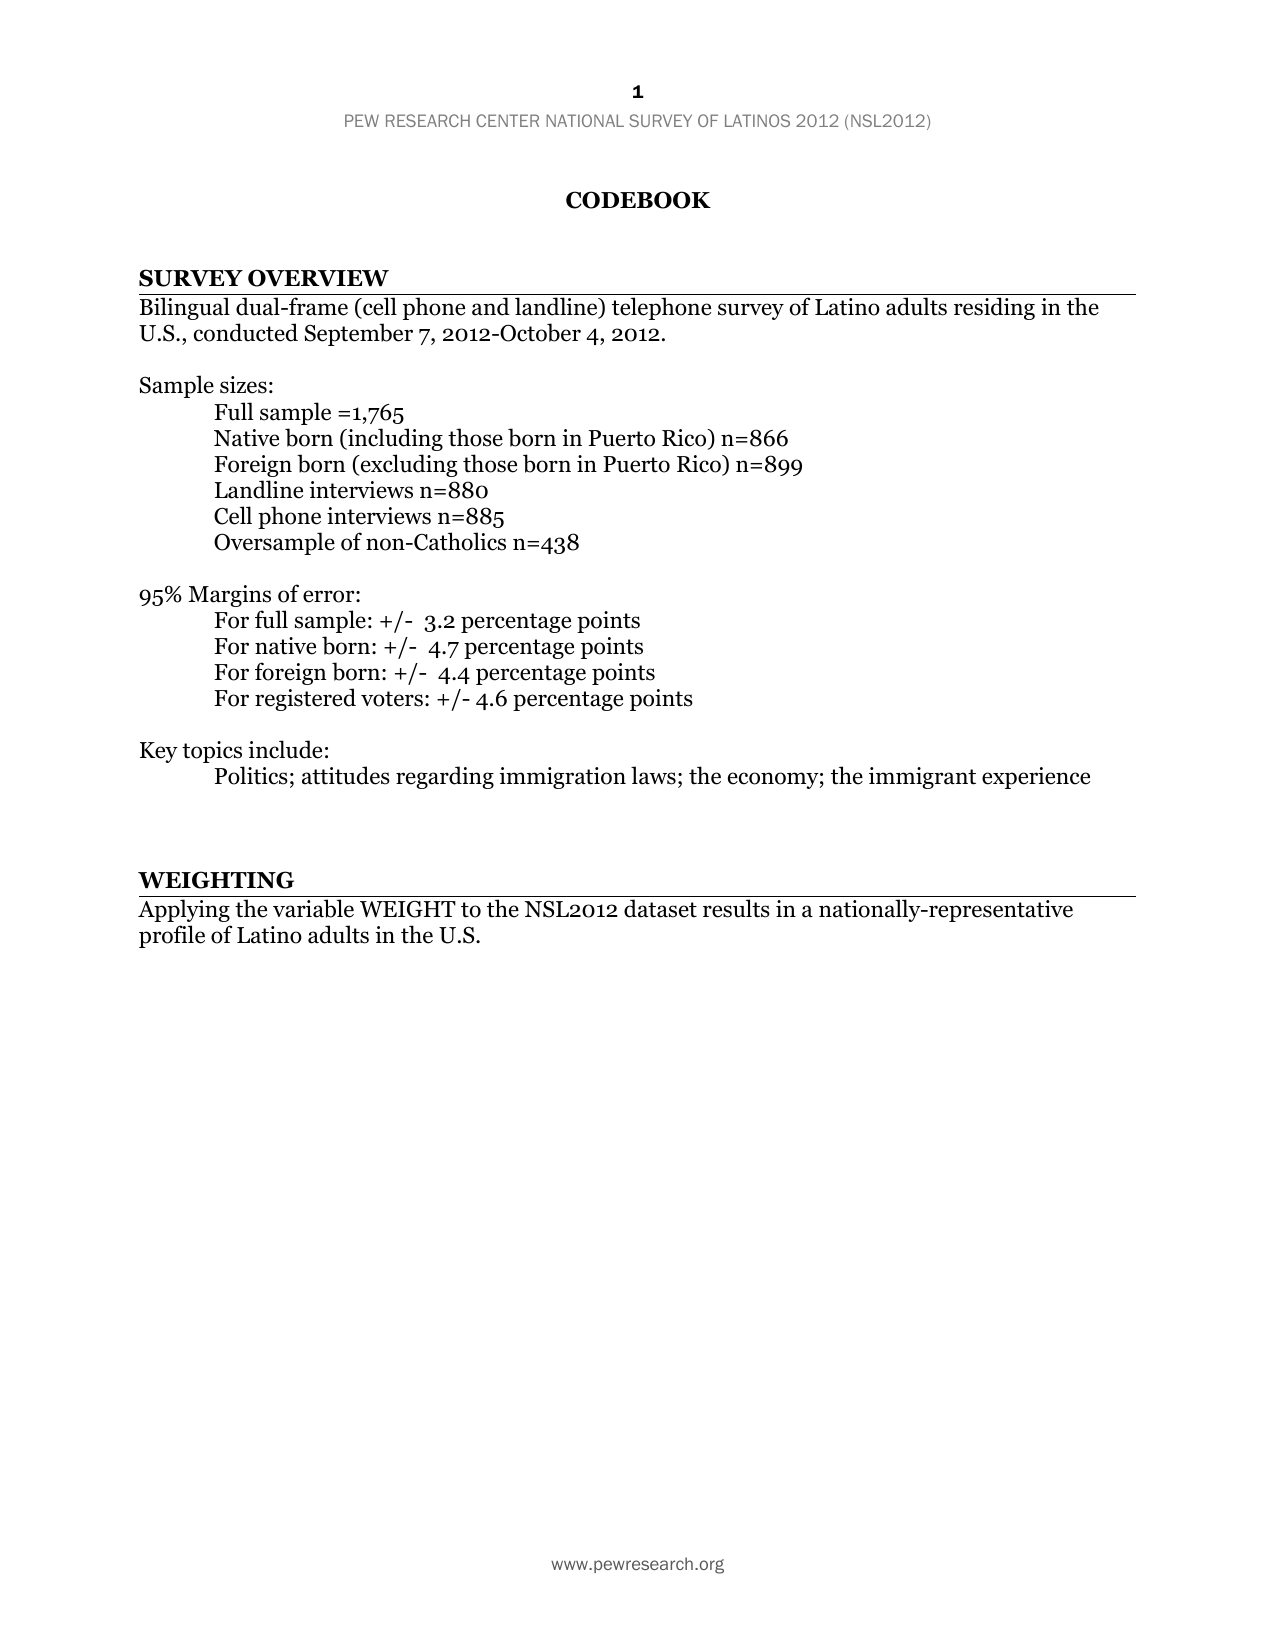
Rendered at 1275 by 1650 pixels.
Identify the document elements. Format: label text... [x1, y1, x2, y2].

text 95% Margins of error: [139, 581, 1136, 607]
text WEIGHTING [139, 868, 1136, 896]
text Politics; attitudes regarding immigration laws; the economy; the immigrant experience [139, 763, 1136, 789]
text Landline interviews n=880 [214, 477, 1136, 503]
text Foreign born (excluding those born in Puerto Rico) n=899 [214, 451, 1136, 477]
text Oversample of non-Catholics n=438 [214, 529, 1136, 555]
text For full sample: +/- 3.2 percentage points [139, 607, 1136, 633]
text Sample sizes: [139, 373, 1136, 399]
text For foreign born: +/- 4.4 percentage points [139, 659, 1136, 685]
text Native born (including those born in Puerto Rico) n=866 [214, 425, 1136, 451]
text Key topics include: [139, 737, 1136, 763]
text CODEBOOK [139, 187, 1136, 213]
text For registered voters: +/- 4.6 percentage points [139, 685, 1136, 711]
text SURVEY OVERVIEW [139, 266, 1136, 294]
text Bilingual dual-frame (cell phone and landline) telephone survey of Latino adults residing in the U.S., conducted September 7, 2012-October 4, 2012. [139, 295, 1136, 347]
text Full sample =1,765 [214, 399, 1136, 425]
text Cell phone interviews n=885 [214, 503, 1136, 529]
text Applying the variable WEIGHT to the NSL2012 dataset results in a nationally-representative profile of Latino adults in the U.S. [139, 897, 1136, 949]
text For native born: +/- 4.7 percentage points [139, 633, 1136, 659]
